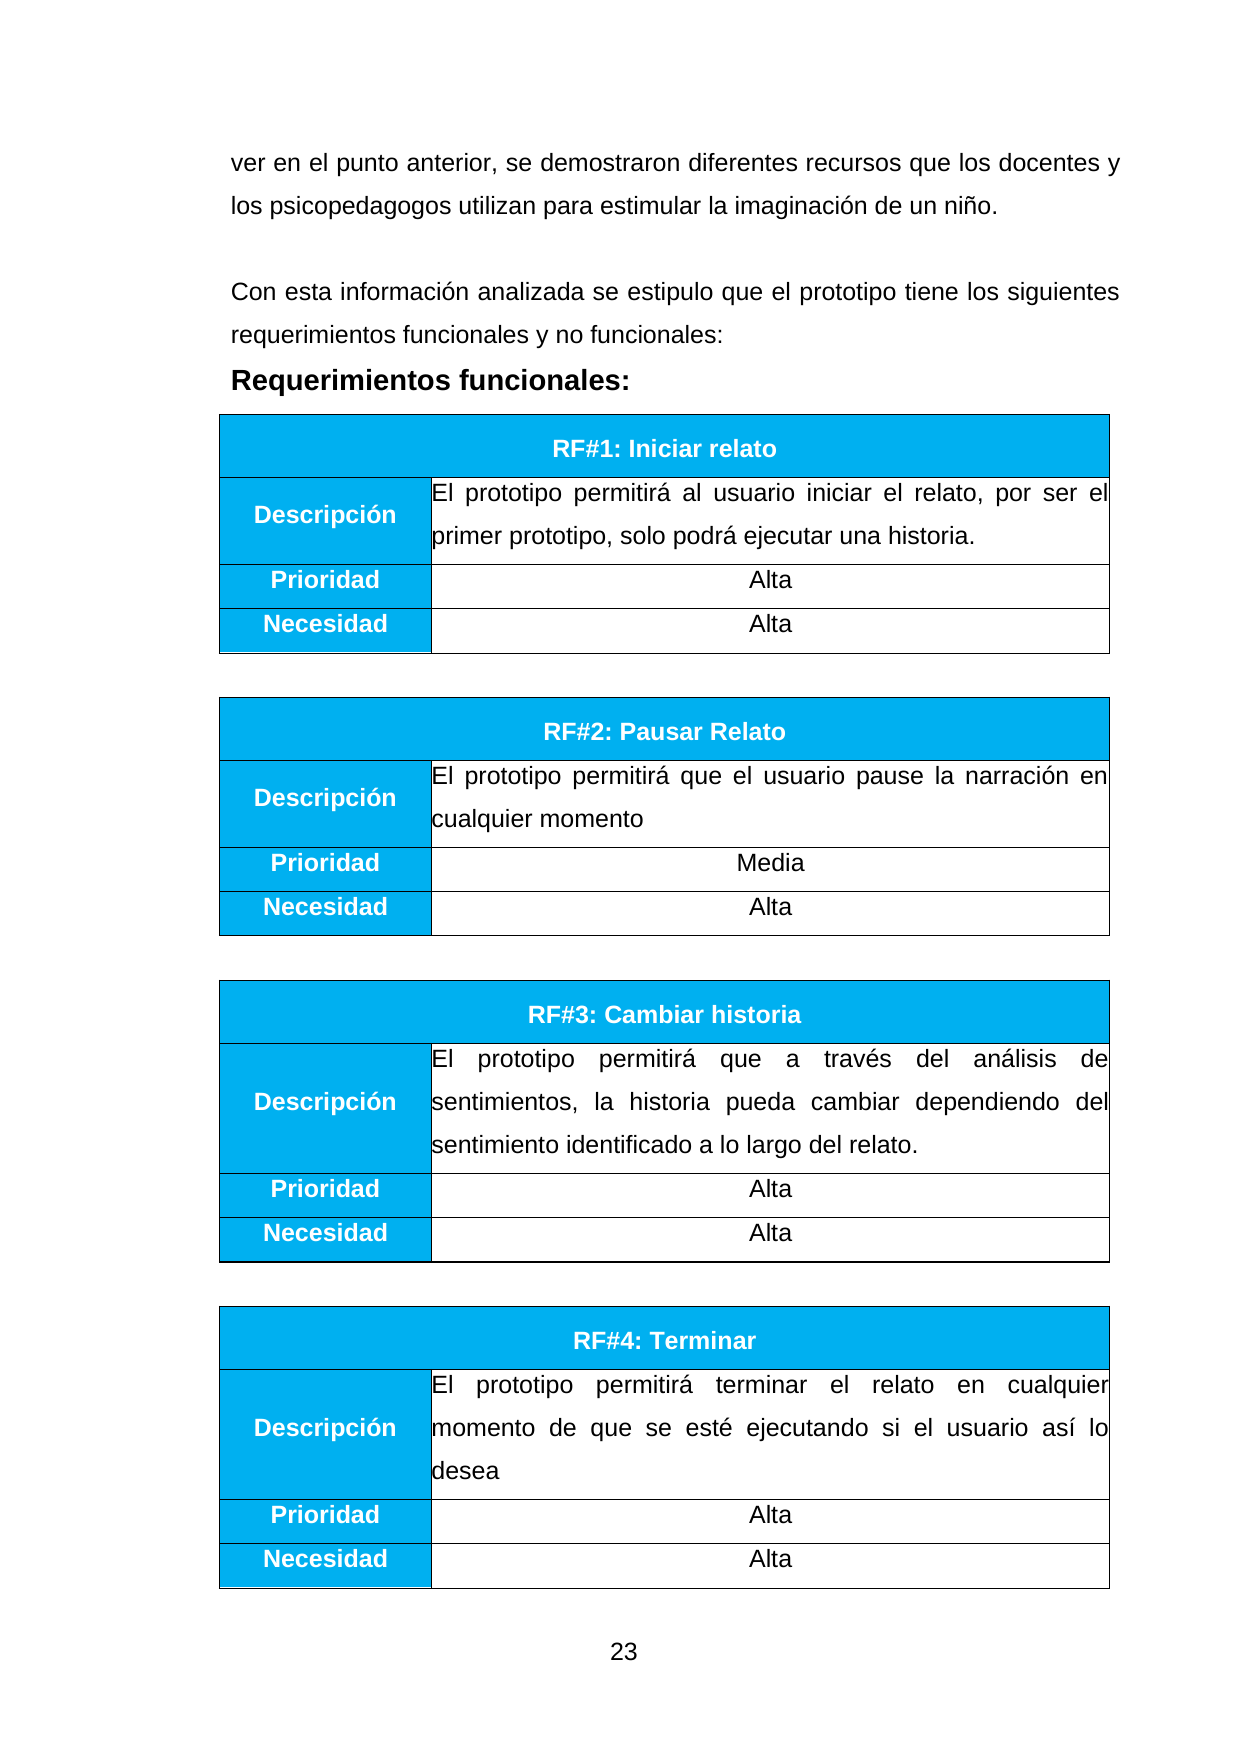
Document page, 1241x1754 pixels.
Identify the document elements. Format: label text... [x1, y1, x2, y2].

table_cell Prioridad [220, 1174, 431, 1217]
table_cell Alta [432, 1544, 1109, 1587]
table_header RF#4: Terminar [220, 1307, 1109, 1369]
table_cell Alta [432, 609, 1109, 652]
table_cell Necesidad [220, 1218, 431, 1261]
table_cell Prioridad [220, 565, 431, 608]
table_cell Descripción [220, 761, 431, 847]
table_cell El prototipo permitirá terminar el relato en cualquier momento de que se esté ejecutando si el usuario así lo desea [432, 1370, 1109, 1499]
table_header RF#2: Pausar Relato [220, 698, 1109, 760]
text Con esta información analizada se estipulo que el prototipo tiene los siguientes requerimientos funcionales y no funcionales: [231, 277, 1122, 349]
table_header RF#1: Iniciar relato [220, 415, 1109, 477]
table_cell El prototipo permitirá que el usuario pause la narración en cualquier momento [432, 761, 1109, 847]
table_cell El prototipo permitirá al usuario iniciar el relato, por ser el primer prototipo, solo podrá ejecutar una historia. [432, 478, 1109, 564]
table_cell Alta [432, 565, 1109, 608]
table_cell Necesidad [220, 1544, 431, 1587]
table_cell Alta [432, 892, 1109, 935]
text Requerimientos funcionales: [231, 363, 1122, 397]
table_cell Prioridad [220, 1500, 431, 1543]
table_cell Alta [432, 1174, 1109, 1217]
table_cell Media [432, 848, 1109, 891]
table_cell Descripción [220, 478, 431, 564]
table_cell Alta [432, 1218, 1109, 1261]
table_cell Prioridad [220, 848, 431, 891]
table_cell El prototipo permitirá que a través del análisis de sentimientos, la historia pueda cambiar dependiendo del sentimiento identificado a lo largo del relato. [432, 1044, 1109, 1173]
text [231, 148, 1122, 219]
table_cell Descripción [220, 1044, 431, 1173]
table_header RF#3: Cambiar historia [220, 981, 1109, 1043]
table_cell Descripción [220, 1370, 431, 1499]
table_cell Necesidad [220, 892, 431, 935]
table_cell Alta [432, 1500, 1109, 1543]
table_cell Necesidad [220, 609, 431, 652]
